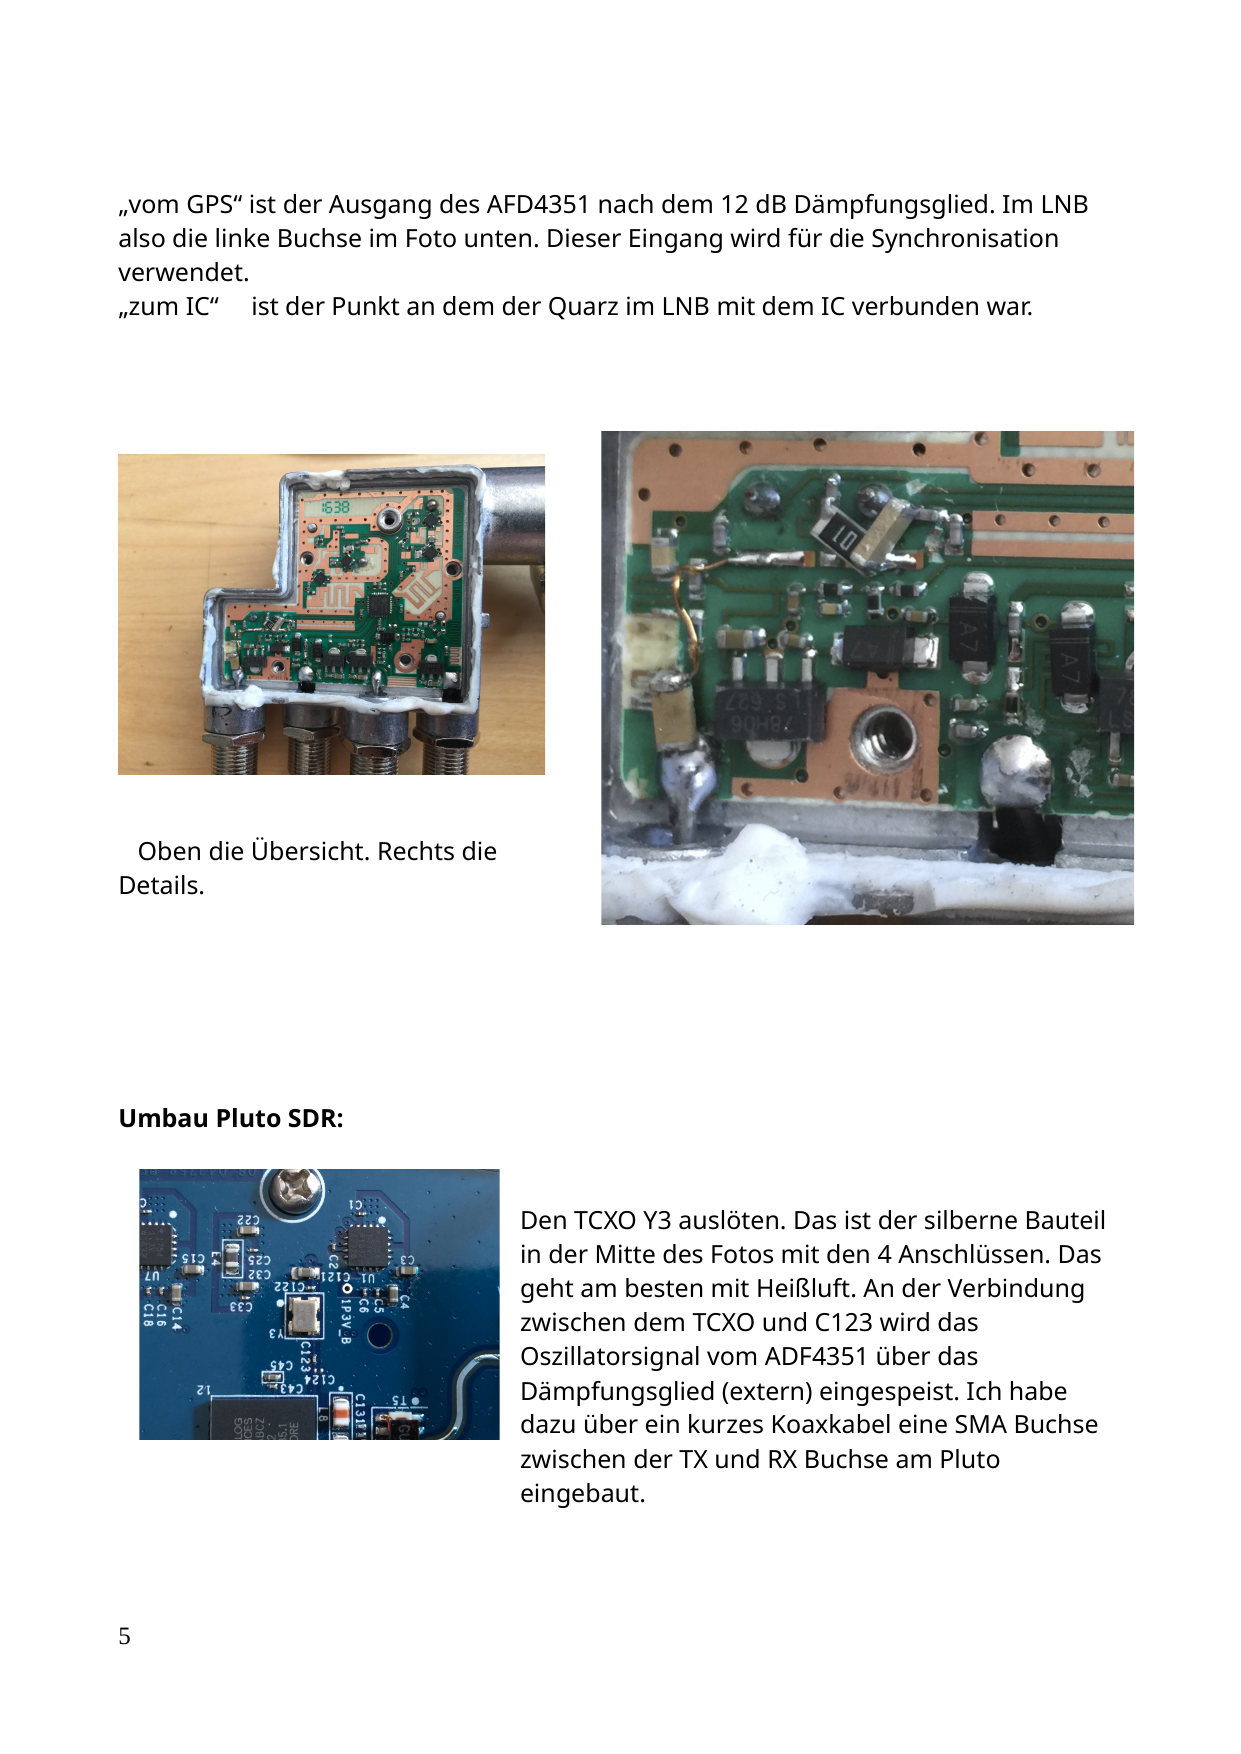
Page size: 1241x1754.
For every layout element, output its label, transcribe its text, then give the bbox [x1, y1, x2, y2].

text Umbau Pluto SDR: [118, 1101, 1122, 1135]
picture [118, 454, 546, 775]
text Oben die Übersicht. Rechts die Details. [118, 833, 601, 902]
text „vom GPS“ ist der Ausgang des AFD4351 nach dem 12 dB Dämpfungsglied. Im LNB also die linke Buchse im Foto unten. Dieser Eingang wird für die Synchronisation verwendet. [118, 152, 1122, 288]
picture [601, 431, 1135, 925]
text Den TCXO Y3 auslöten. Das ist der silberne Bauteil in der Mitte des Fotos mit den 4 Anschlüssen. Das geht am besten mit Heißluft. An der Verbindung zwischen dem TCXO und C123 wird das Oszillatorsignal vom ADF4351 über das Dämpfungsglied (extern) eingespeist. Ich habe dazu über ein kurzes Koaxkabel eine SMA Buchse zwischen der TX und RX Buchse am Pluto eingebaut. [520, 1203, 1122, 1509]
text „zum IC“ ist der Punkt an dem der Quarz im LNB mit dem IC verbunden war. [118, 288, 1122, 322]
picture [139, 1169, 500, 1440]
